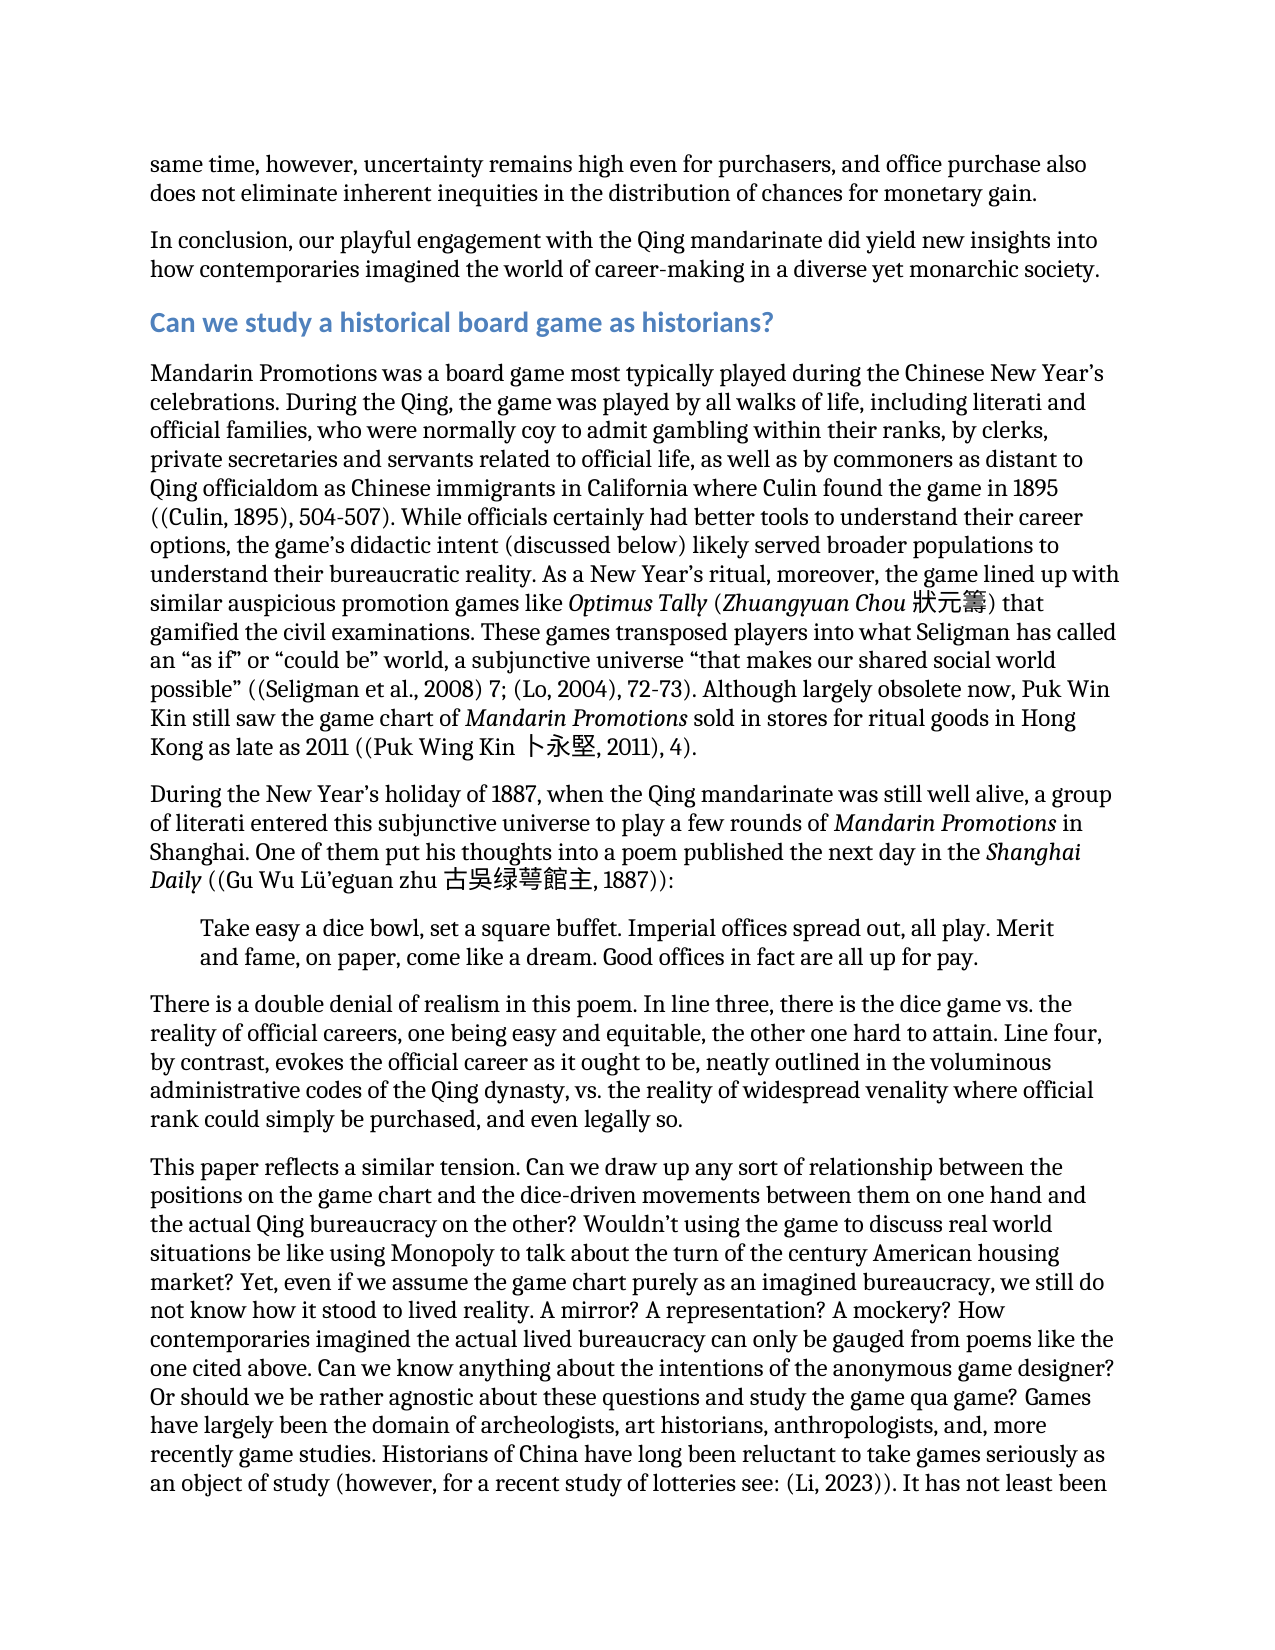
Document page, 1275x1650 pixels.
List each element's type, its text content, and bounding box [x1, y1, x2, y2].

text In conclusion, our playful engagement with the Qing mandarinate did yield new insights into how contemporaries imagined the world of career-making in a diverse yet monarchic society. [150, 226, 1125, 284]
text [150, 150, 1125, 207]
subtitle Can we study a historical board game as historians? [150, 304, 1125, 340]
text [150, 1153, 1125, 1498]
text Take easy a dice bowl, set a square buffet. Imperial offices spread out, all play. Merit and fame, on paper, come like a dream. Good offices in fact are all up for pay. [200, 914, 1075, 971]
text There is a double denial of realism in this poem. In line three, there is the dice game vs. the reality of official careers, one being easy and equitable, the other one hard to attain. Line four, by contrast, evokes the official career as it ought to be, neatly outlined in the voluminous administrative codes of the Qing dynasty, vs. the reality of widespread venality where official rank could simply be purchased, and even legally so. [150, 990, 1125, 1134]
text Mandarin Promotions was a board game most typically played during the Chinese New Year’s celebrations. During the Qing, the game was played by all walks of life, including literati and official families, who were normally coy to admit gambling within their ranks, by clerks, private secretaries and servants related to official life, as well as by commoners as distant to Qing officialdom as Chinese immigrants in California where Culin found the game in 1895 ((Culin, 1895), 504-507). While officials certainly had better tools to understand their career options, the game’s didactic intent (discussed below) likely served broader populations to understand their bureaucratic reality. As a New Year’s ritual, moreover, the game lined up with similar auspicious promotion games like Optimus Tally (Zhuangyuan Chou 狀元籌) that gamified the civil examinations. These games transposed players into what Seligman has called an “as if” or “could be” world, a subjunctive universe “that makes our shared social world possible” ((Seligman et al., 2008) 7; (Lo, 2004), 72-73). Although largely obsolete now, Puk Win Kin still saw the game chart of Mandarin Promotions sold in stores for ritual goods in Hong Kong as late as 2011 ((Puk Wing Kin 卜永堅, 2011), 4). [150, 359, 1125, 761]
text During the New Year’s holiday of 1887, when the Qing mandarinate was still well alive, a group of literati entered this subjunctive universe to play a few rounds of Mandarin Promotions in Shanghai. One of them put his thoughts into a poem published the next day in the Shanghai Daily ((Gu Wu Lü’eguan zhu 古吳绿萼館主, 1887)): [150, 780, 1125, 895]
